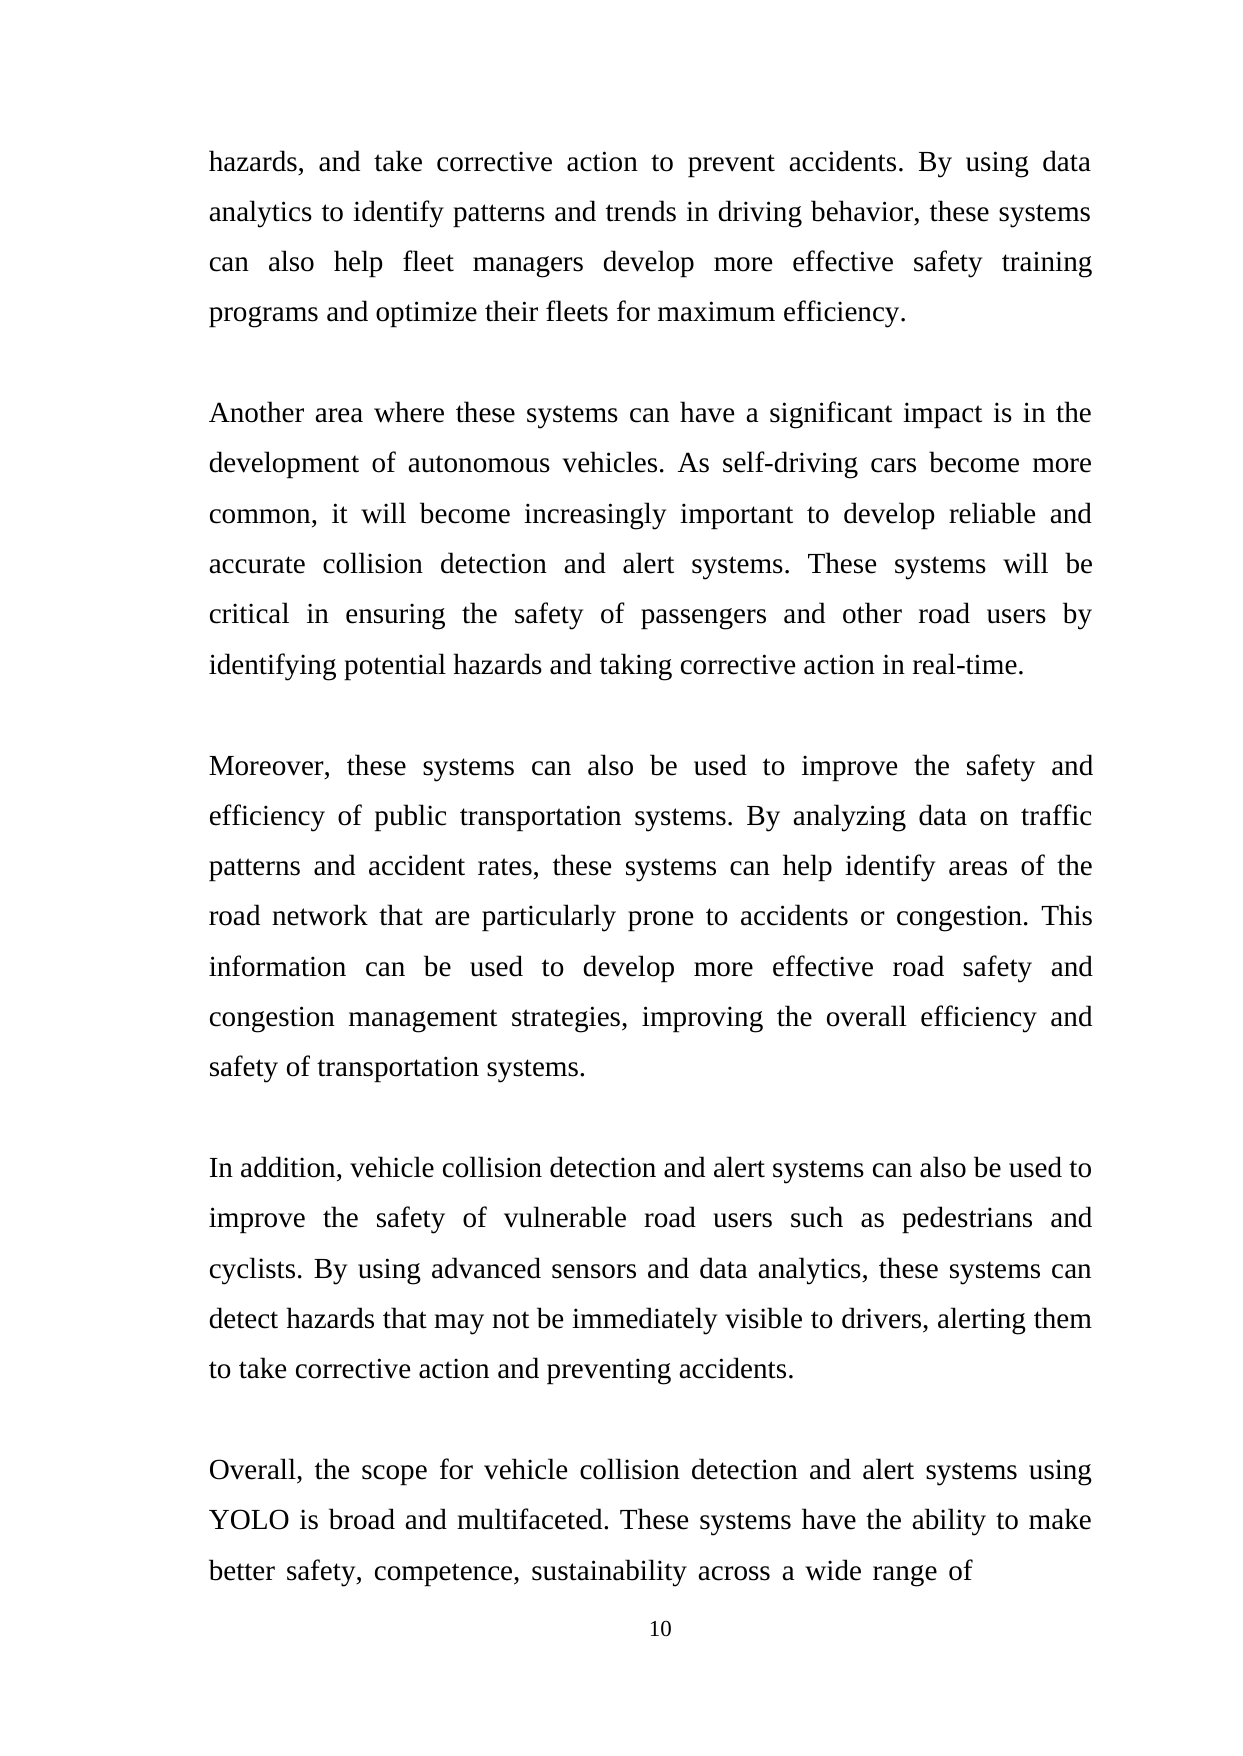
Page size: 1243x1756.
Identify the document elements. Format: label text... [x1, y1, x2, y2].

text Another area where these systems can have a significant impact is in the development of autonomous vehicles. As self-driving cars become more common, it will become increasingly important to develop reliable and accurate collision detection and alert systems. These systems will be critical in ensuring the safety of passengers and other road users by identifying potential hazards and taking corrective action in real-time. [208, 395, 1093, 680]
text Overall, the scope for vehicle collision detection and alert systems using YOLO is broad and multifaceted. These systems have the ability to make better safety, competence, sustainability across a wide range of [208, 1452, 1093, 1586]
text In addition, vehicle collision detection and alert systems can also be used to improve the safety of vulnerable road users such as pedestrians and cyclists. By using advanced sensors and data analytics, these systems can detect hazards that may not be immediately visible to drivers, alerting them to take corrective action and preventing accidents. [208, 1150, 1093, 1385]
text hazards, and take corrective action to prevent accidents. By using data analytics to identify patterns and trends in driving behavior, these systems can also help fleet managers develop more effective safety training programs and optimize their fleets for maximum efficiency. [208, 144, 1092, 328]
text Moreover, these systems can also be used to improve the safety and efficiency of public transportation systems. By analyzing data on traffic patterns and accident rates, these systems can help identify areas of the road network that are particularly prone to accidents or congestion. This information can be used to develop more effective road safety and congestion management strategies, improving the overall efficiency and safety of transportation systems. [208, 748, 1093, 1083]
